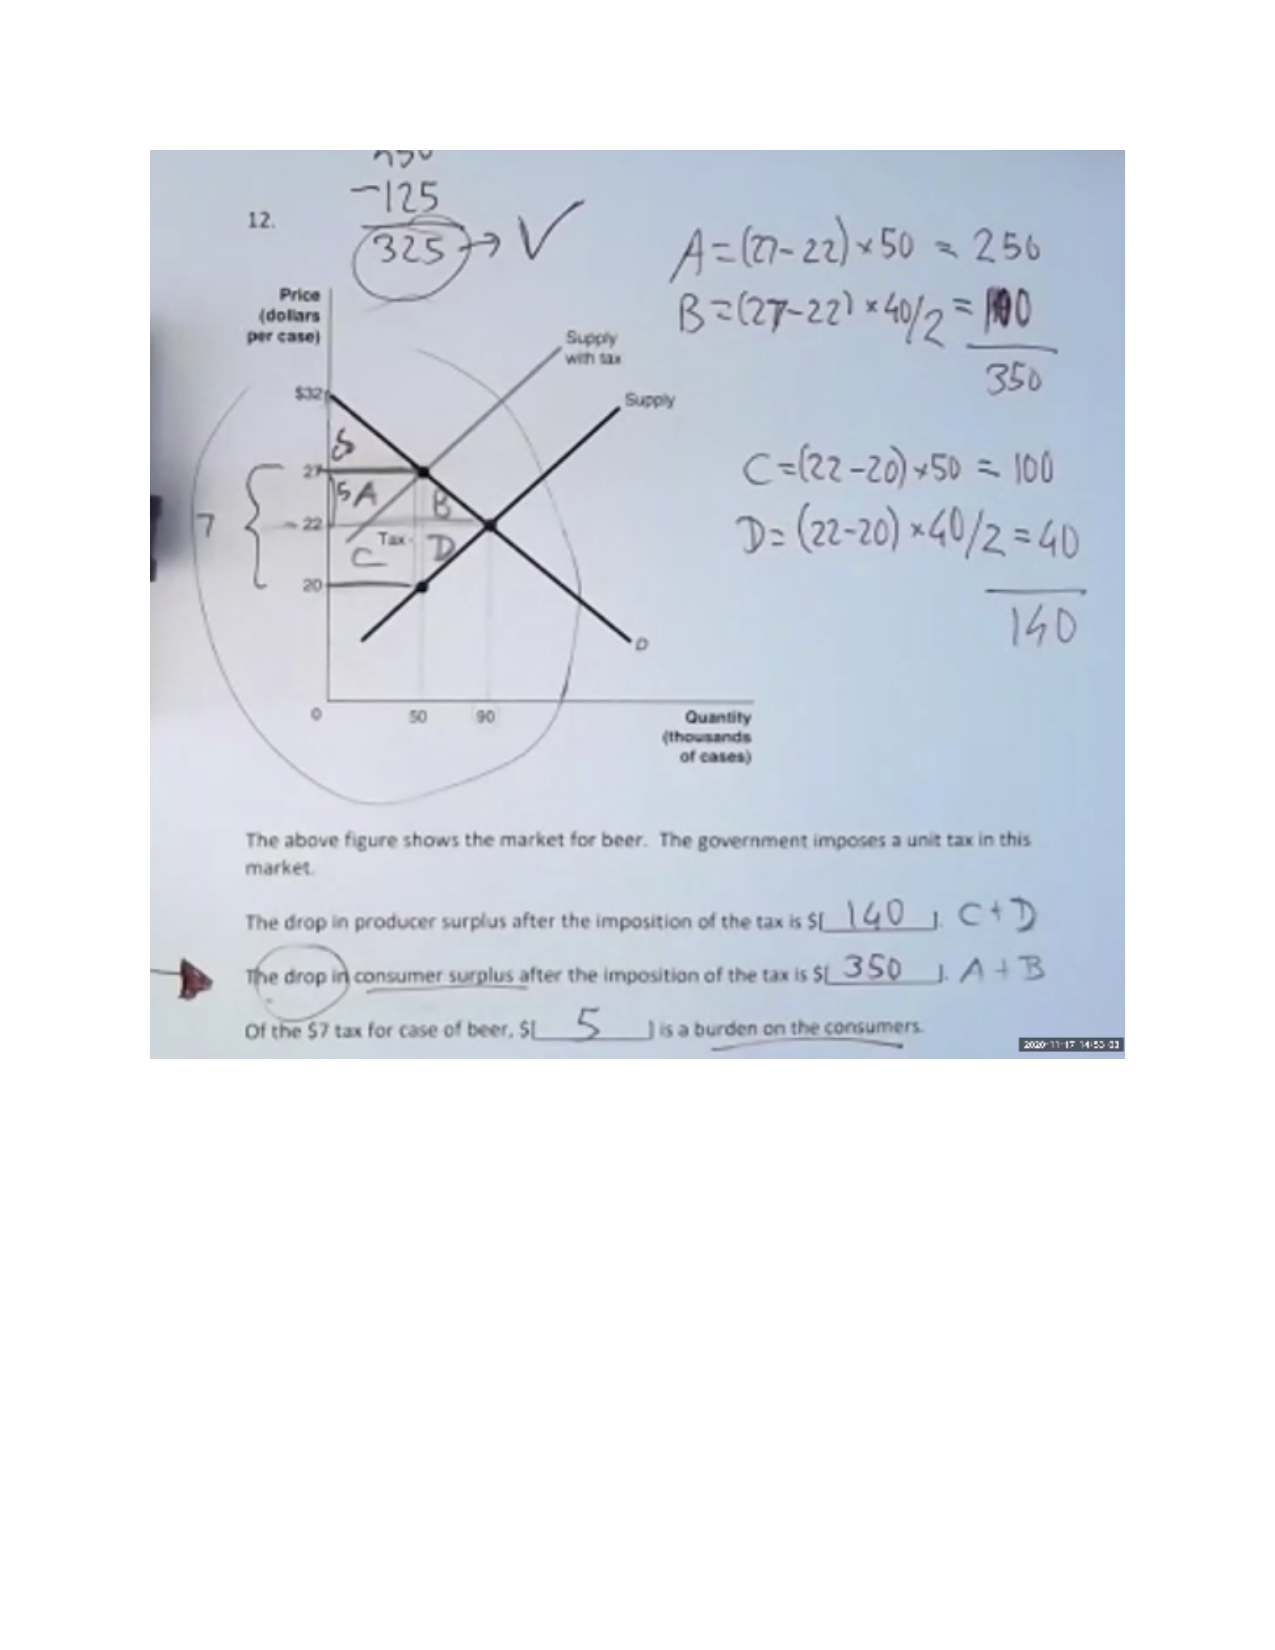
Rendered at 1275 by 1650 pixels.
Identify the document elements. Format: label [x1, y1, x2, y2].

picture [150, 150, 1125, 1059]
